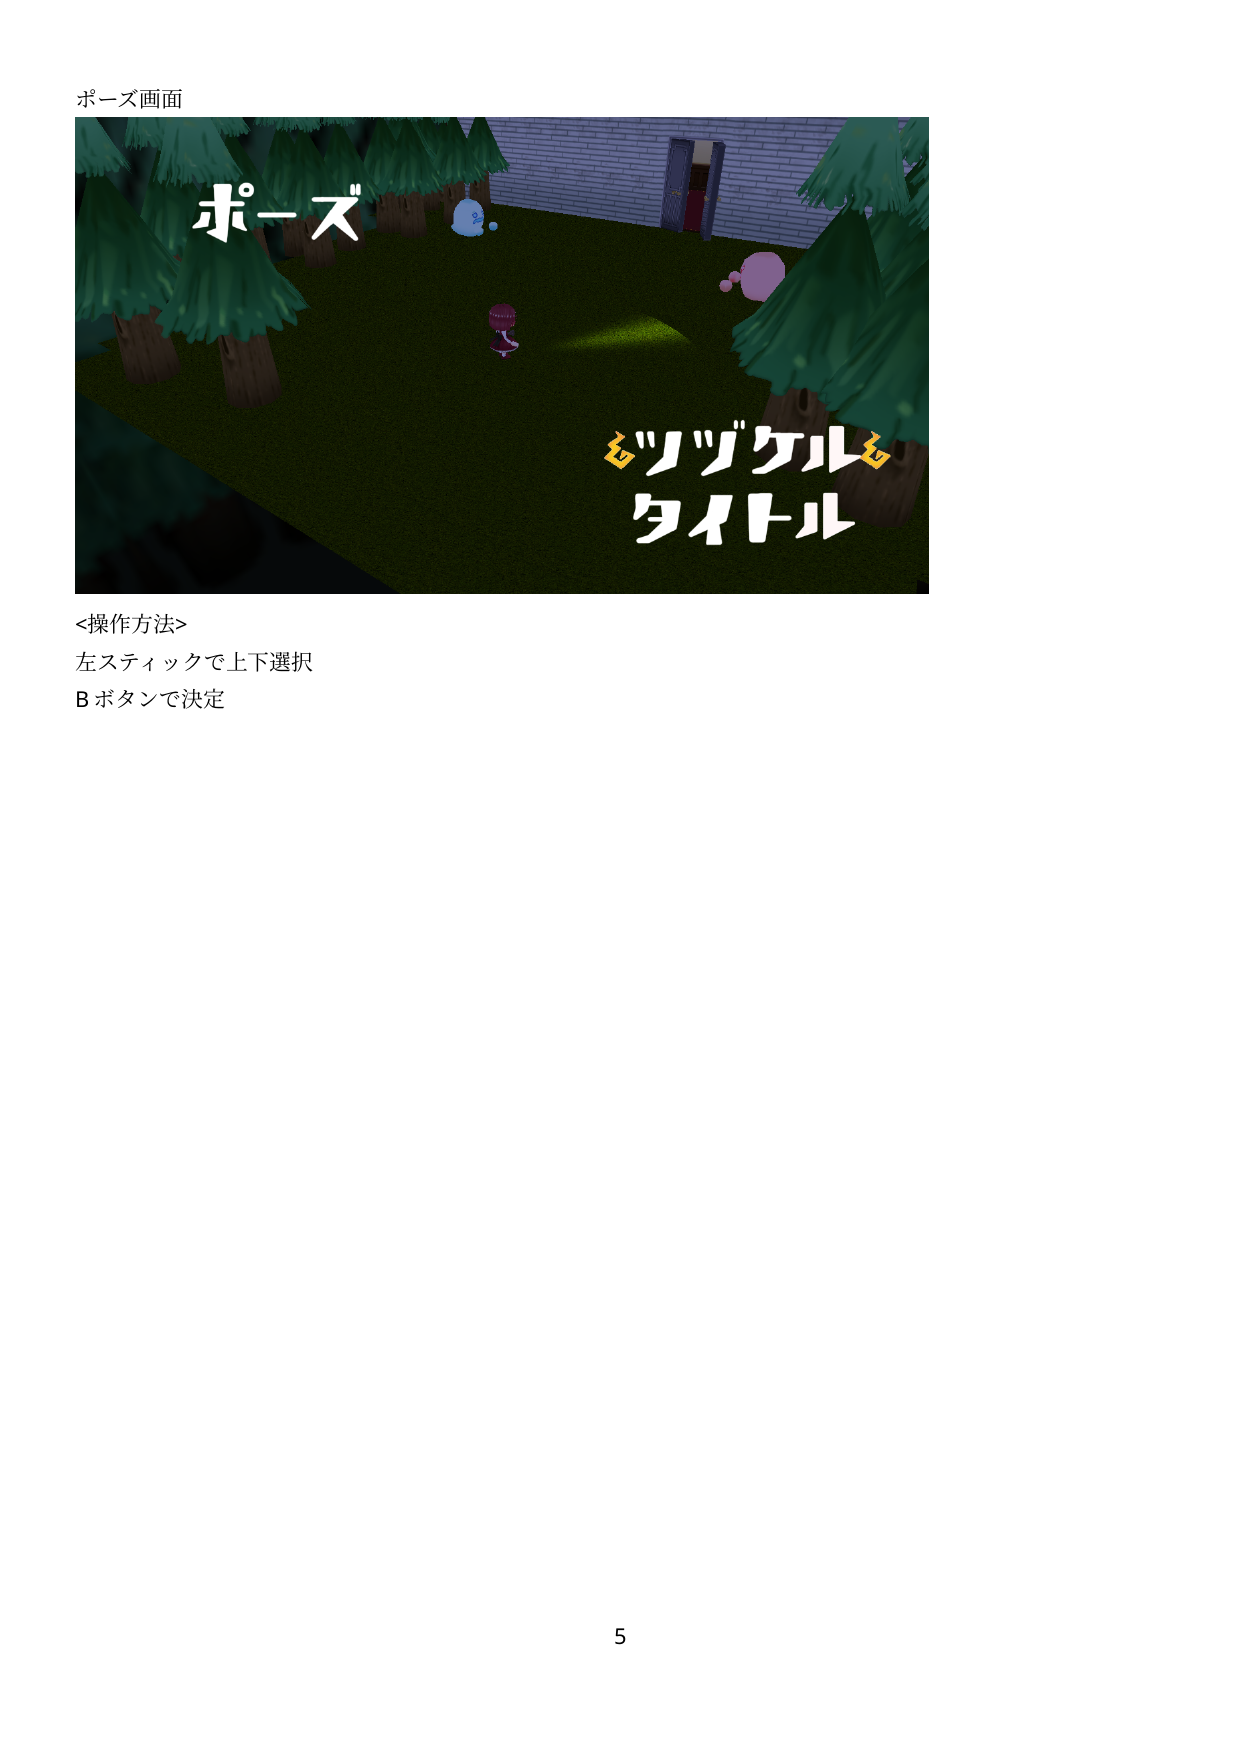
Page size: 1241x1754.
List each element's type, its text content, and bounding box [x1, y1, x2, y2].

text Bボタンで決定 [75, 679, 1165, 717]
text ポーズ画面 [75, 79, 1165, 117]
text 左スティックで上下選択 [75, 642, 1165, 679]
text <操作方法> [75, 604, 1165, 642]
picture [75, 116, 929, 594]
